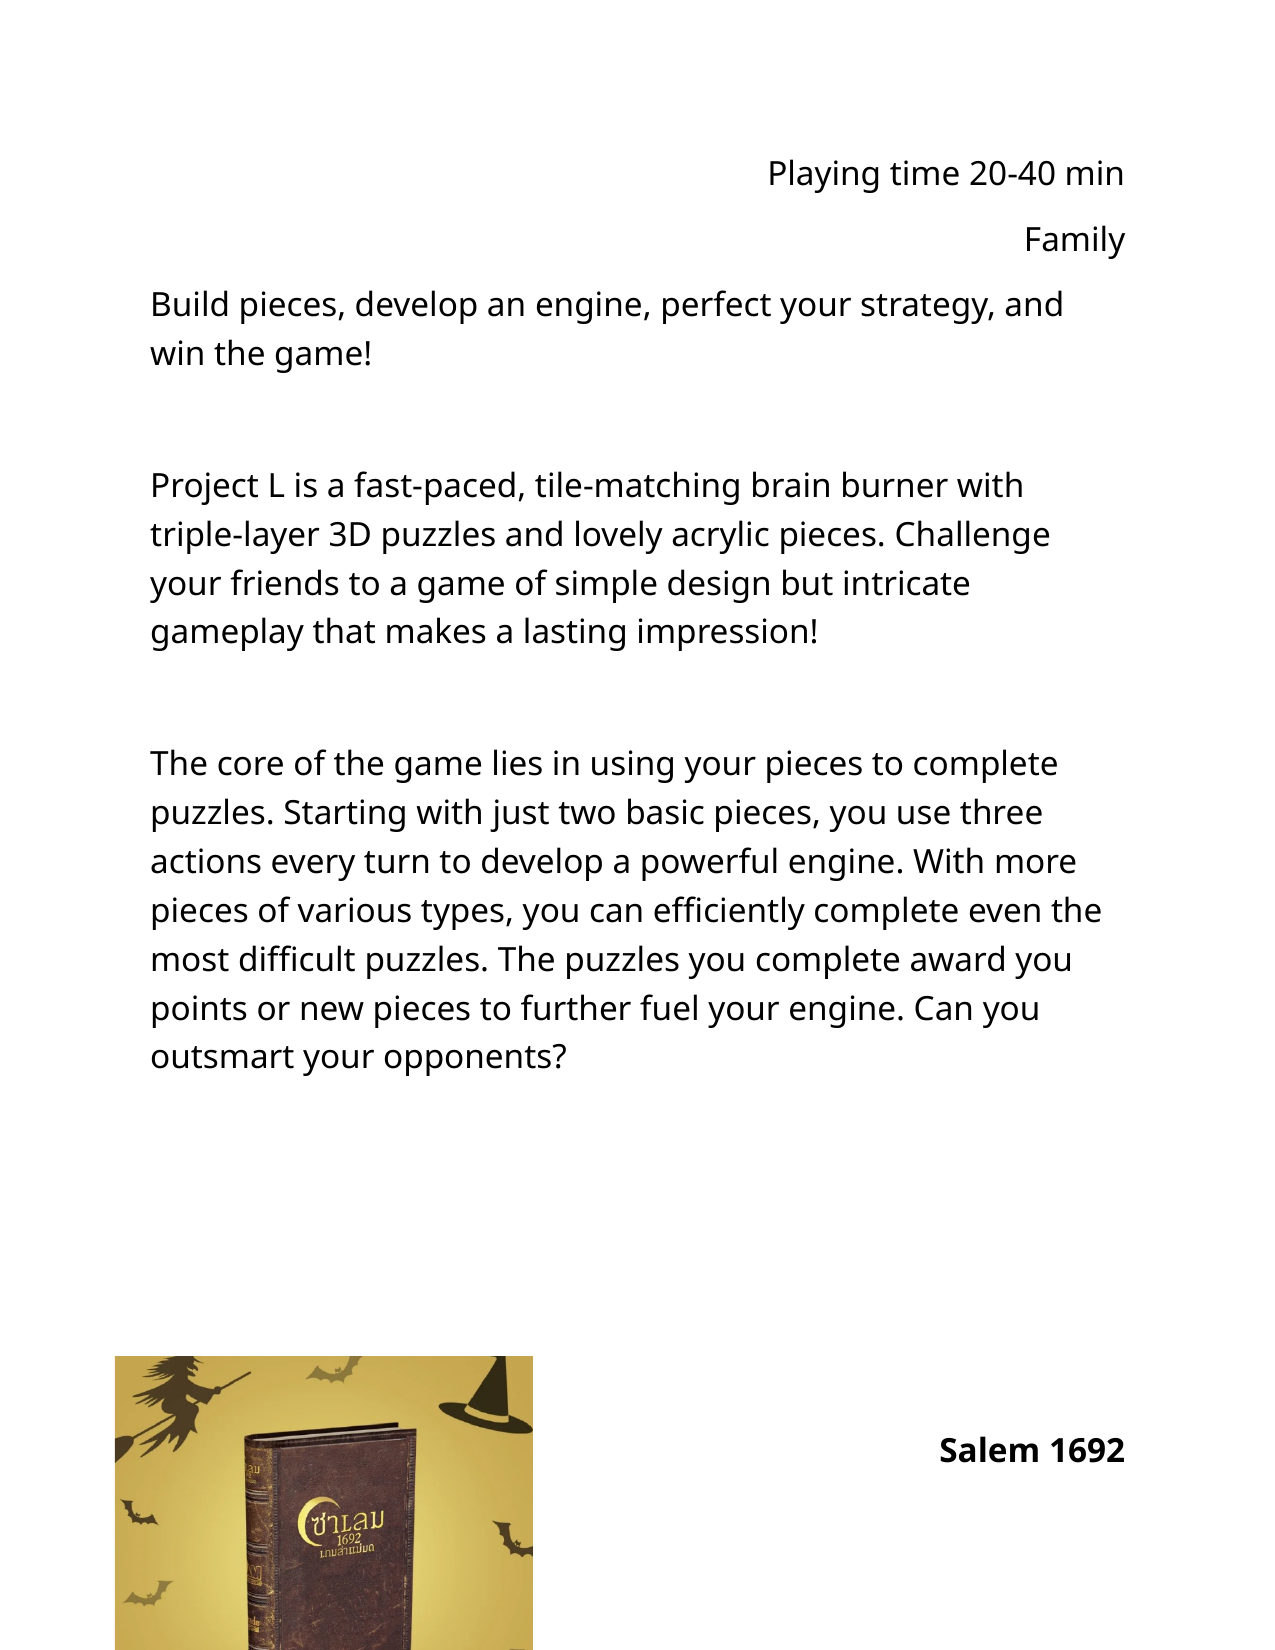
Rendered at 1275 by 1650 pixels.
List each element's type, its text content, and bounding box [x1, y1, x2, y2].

text Project L is a fast-paced, tile-matching brain burner with triple-layer 3D puzzles and lovely acrylic pieces. Challenge your friends to a game of simple design but intricate gameplay that makes a lasting impression! [150, 461, 1125, 654]
text Salem 1692 [533, 1427, 1125, 1472]
text Playing time 20-40 min [150, 150, 1125, 195]
text The core of the game lies in using your pieces to complete puzzles. Starting with just two basic pieces, you use three actions every turn to develop a powerful engine. With more pieces of various types, you can efficiently complete even the most difficult puzzles. The puzzles you complete award you points or new pieces to further fuel your engine. Can you outsmart your opponents? [150, 739, 1125, 1079]
text Family [150, 216, 1125, 261]
text Build pieces, develop an engine, perfect your strategy, and win the game! [150, 281, 1125, 376]
picture [114, 1356, 533, 1650]
